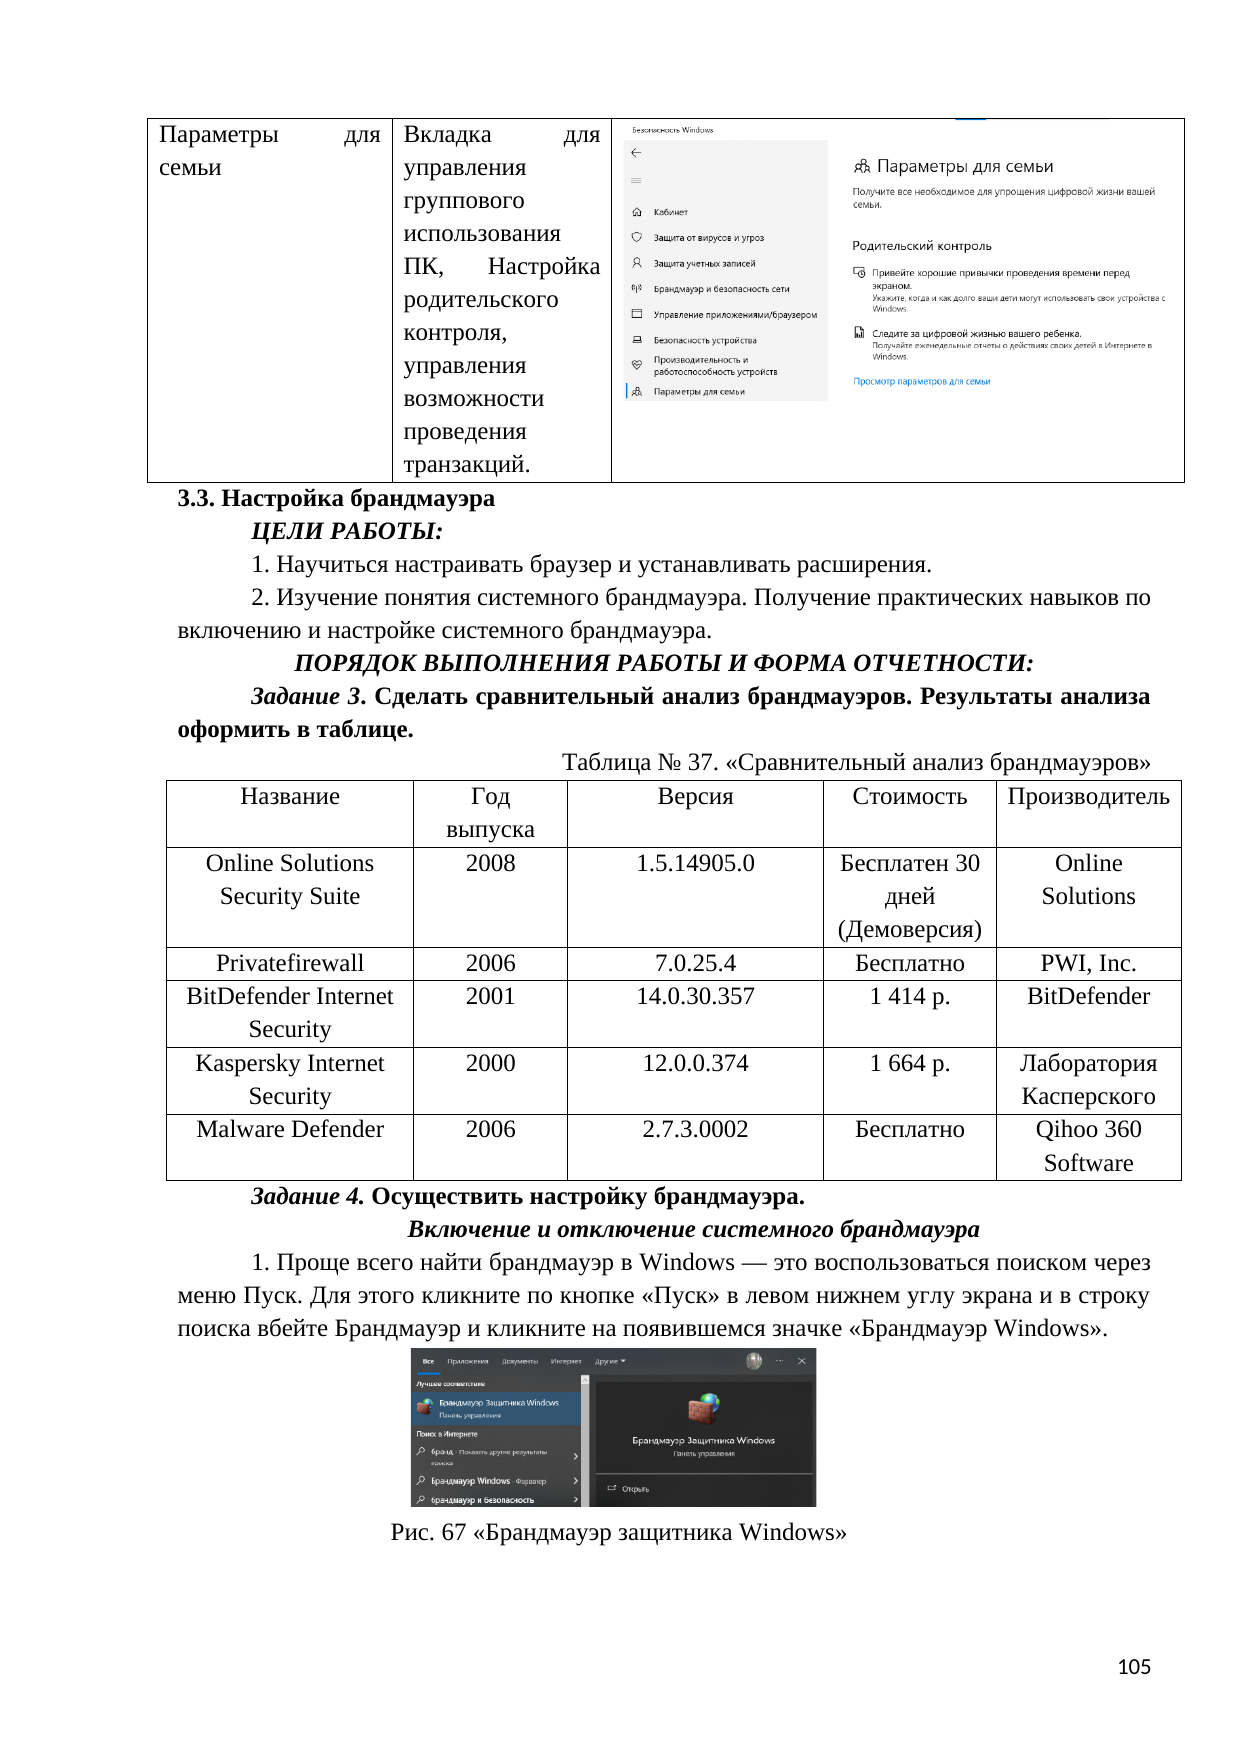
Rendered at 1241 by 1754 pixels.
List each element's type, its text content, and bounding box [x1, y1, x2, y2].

table_cell 1.5.14905.0 [568, 848, 823, 947]
table_header Производитель [997, 781, 1181, 847]
table_header Год выпуска [414, 781, 567, 847]
table_cell Kaspersky Internet Security [167, 1048, 413, 1113]
table_cell 14.0.30.357 [568, 981, 823, 1047]
text 1. Научиться настраивать браузер и устанавливать расширения. [177, 549, 1152, 578]
text Задание 4. Осуществить настройку брандмауэра. [177, 1181, 1152, 1210]
table_cell 2.7.3.0002 [568, 1115, 823, 1180]
text Таблица № 37. «Сравнительный анализ брандмауэров» [177, 747, 1152, 776]
table_cell [612, 119, 1184, 482]
table_cell Privatefirewall [167, 948, 413, 980]
table_header Название [167, 781, 413, 847]
table_header Версия [568, 781, 823, 847]
table_cell Параметры для семьи [148, 119, 392, 482]
subtitle 3.3. Настройка брандмауэра [177, 483, 1152, 512]
table_cell BitDefender [997, 981, 1181, 1047]
text Задание 3. Сделать сравнительный анализ брандмауэров. Результаты анализа оформить в таблице. [177, 681, 1152, 743]
table_cell Бесплатно [824, 948, 996, 980]
table_cell Лаборатория Касперского [997, 1048, 1181, 1113]
table_cell 2000 [414, 1048, 567, 1113]
table_cell 7.0.25.4 [568, 948, 823, 980]
table_cell 1 414 р. [824, 981, 996, 1047]
picture [623, 119, 1173, 401]
table_cell BitDefender Internet Security [167, 981, 413, 1047]
table_cell Qihoo 360 Software [997, 1115, 1181, 1180]
table_cell PWI, Inc. [997, 948, 1181, 980]
text 2. Изучение понятия системного брандмауэра. Получение практических навыков по включению и настройке системного брандмауэра. [177, 582, 1152, 644]
picture [410, 1348, 817, 1507]
table_header Стоимость [824, 781, 996, 847]
table_cell Online Solutions Security Suite [167, 848, 413, 947]
table_cell Malware Defender [167, 1115, 413, 1180]
table_cell 2001 [414, 981, 567, 1047]
table_cell Online Solutions [997, 848, 1181, 947]
table_cell 2008 [414, 848, 567, 947]
table_cell Бесплатно [824, 1115, 996, 1180]
text Включение и отключение системного брандмауэра [177, 1214, 1152, 1243]
table_cell 1 664 р. [824, 1048, 996, 1113]
text 1. Проще всего найти брандмауэр в Windows — это воспользоваться поиском через меню Пуск. Для этого кликните по кнопке «Пуск» в левом нижнем углу экрана и в строку поиска вбейте Брандмауэр и кликните на появившемся значке «Брандмауэр Windows». [177, 1247, 1152, 1342]
text ПОРЯДОК ВЫПОЛНЕНИЯ РАБОТЫ И ФОРМА ОТЧЕТНОСТИ: [177, 648, 1152, 677]
table_cell 2006 [414, 1115, 567, 1180]
table_cell 2006 [414, 948, 567, 980]
text ЦЕЛИ РАБОТЫ: [177, 516, 1152, 545]
table_cell Бесплатен 30 дней (Демоверсия) [824, 848, 996, 947]
table_cell 12.0.0.374 [568, 1048, 823, 1113]
table_cell Вкладка для управления группового использования ПК, Настройка родительского контроля, управления возможности проведения транзакций. [393, 119, 611, 482]
